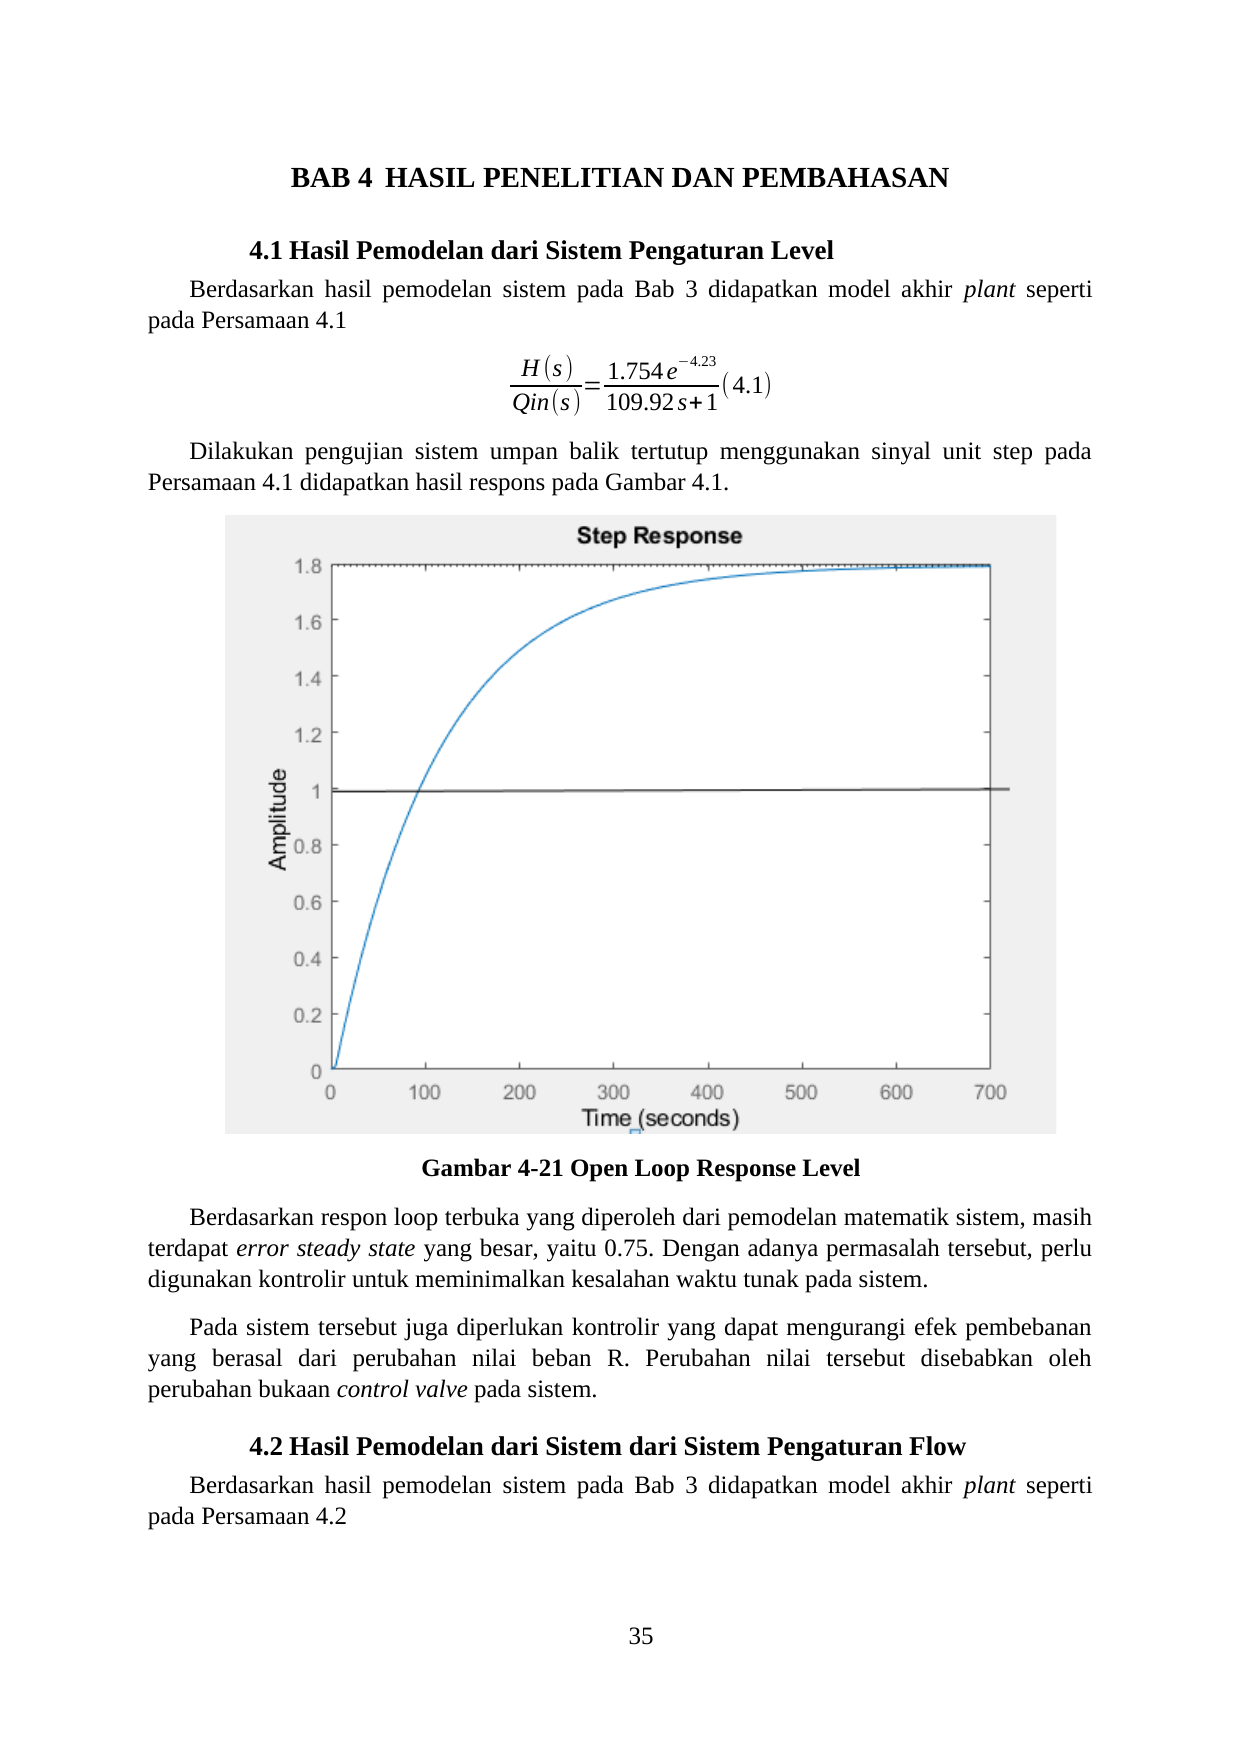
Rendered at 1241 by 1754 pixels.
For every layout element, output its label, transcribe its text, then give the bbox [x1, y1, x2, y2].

text Berdasarkan hasil pemodelan sistem pada Bab 3 didapatkan model akhir plant seperti pada Persamaan 4.1 [148, 274, 1092, 333]
text Pada sistem tersebut juga diperlukan kontrolir yang dapat mengurangi efek pembebanan yang berasal dari perubahan nilai beban R. Perubahan nilai tersebut disebabkan oleh perubahan bukaan control valve pada sistem. [148, 1312, 1092, 1403]
text Berdasarkan hasil pemodelan sistem pada Bab 3 didapatkan model akhir plant seperti pada Persamaan 4.2 [148, 1470, 1092, 1530]
subtitle Hasil Pemodelan dari Sistem Pengaturan Level [208, 234, 1092, 265]
text Berdasarkan respon loop terbuka yang diperoleh dari pemodelan matematik sistem, masih terdapat error steady state yang besar, yaitu 0.75. Dengan adanya permasalah tersebut, perlu digunakan kontrolir untuk meminimalkan kesalahan waktu tunak pada sistem. [148, 1202, 1092, 1293]
text Dilakukan pengujian sistem umpan balik tertutup menggunakan sinyal unit step pada Persamaan 4.1 didapatkan hasil respons pada Gambar 4.1. [148, 436, 1092, 496]
subtitle HASIL PENELITIAN DAN PEMBAHASAN [148, 160, 1092, 194]
picture [225, 515, 1057, 1134]
subtitle Hasil Pemodelan dari Sistem dari Sistem Pengaturan Flow [208, 1430, 1092, 1461]
